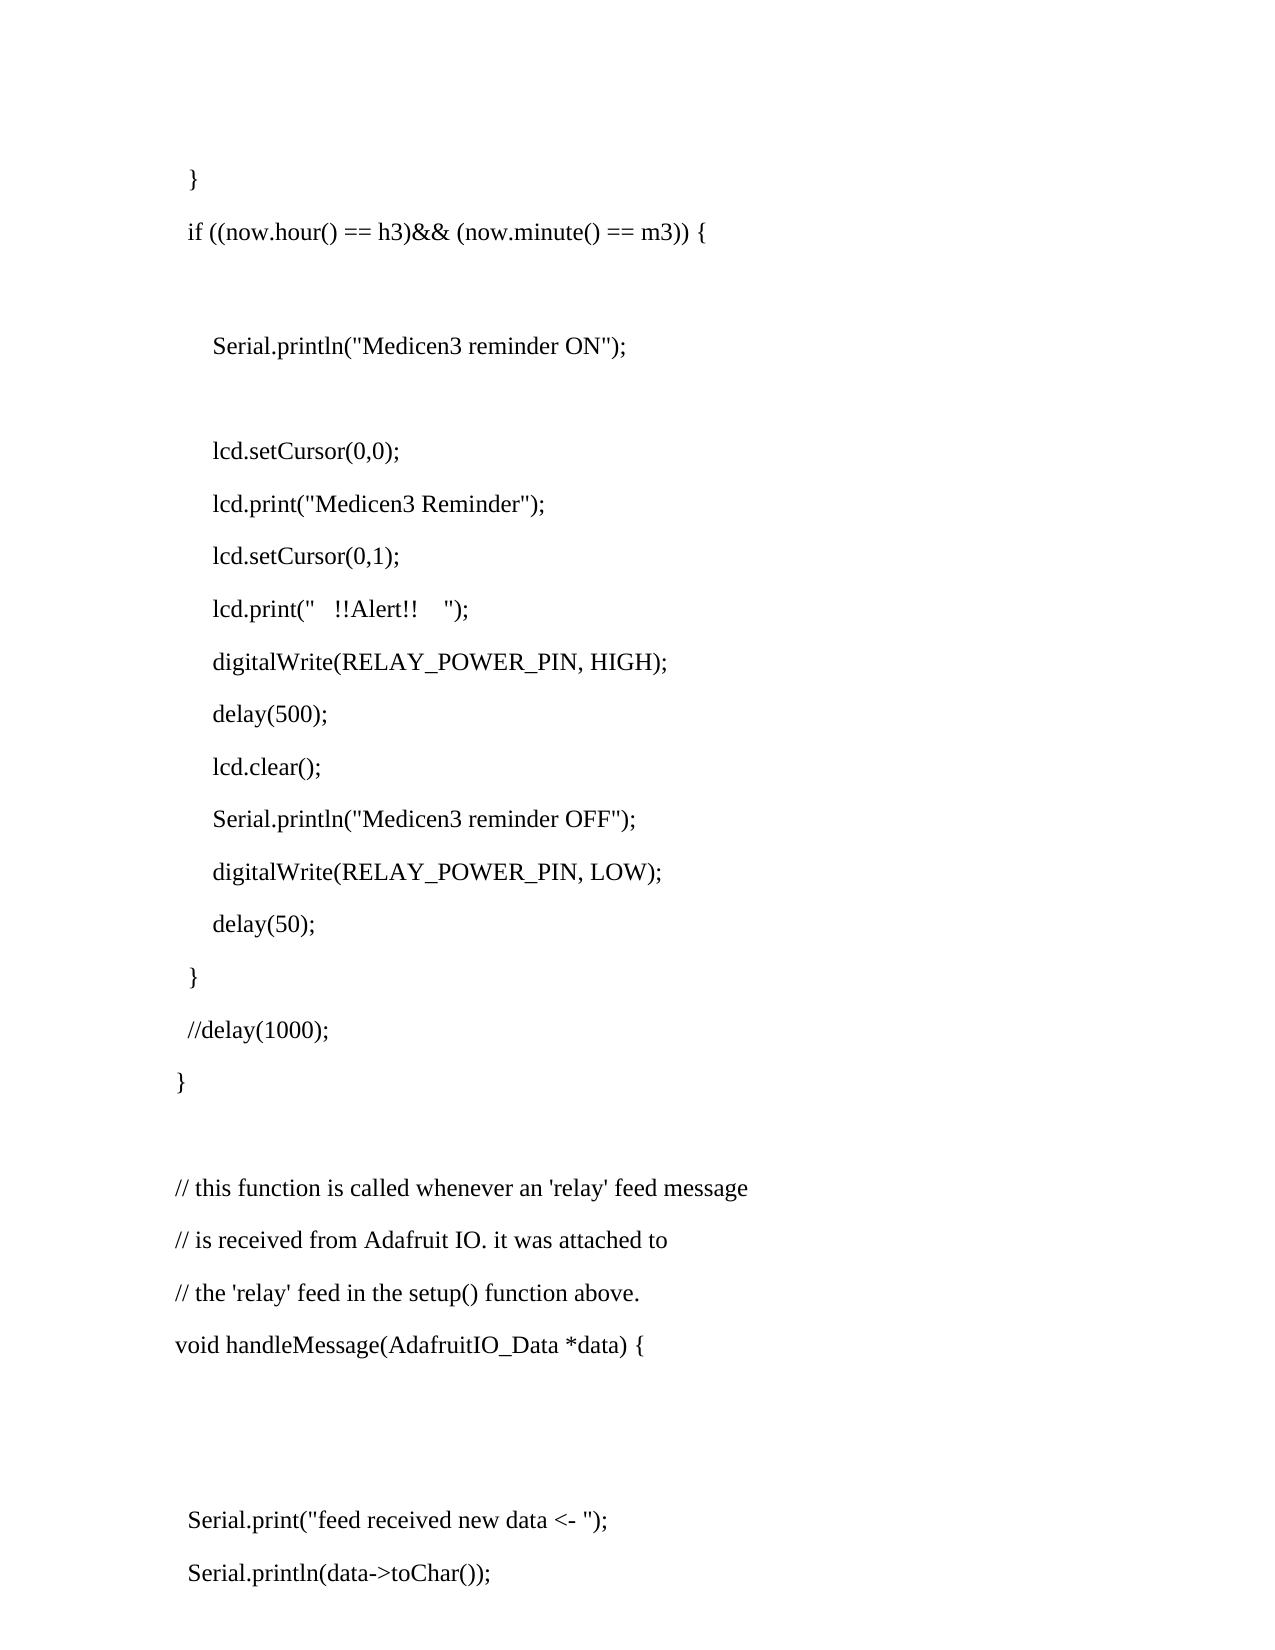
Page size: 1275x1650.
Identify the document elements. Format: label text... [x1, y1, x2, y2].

text lcd.clear(); [128, 752, 1173, 781]
text Serial.println(data->toChar()); [128, 1558, 1173, 1587]
text delay(50); [128, 909, 1173, 938]
text lcd.print(" !!Alert!! "); [128, 594, 1173, 623]
text lcd.print("Medicen3 Reminder"); [128, 489, 1173, 517]
text digitalWrite(RELAY_POWER_PIN, LOW); [128, 857, 1173, 886]
text if ((now.hour() == h3)&& (now.minute() == m3)) { [128, 217, 1173, 246]
text } [128, 962, 1173, 991]
text lcd.setCursor(0,1); [128, 541, 1173, 570]
text void handleMessage(AdafruitIO_Data *data) { [128, 1330, 1173, 1359]
text // the 'relay' feed in the setup() function above. [128, 1278, 1173, 1307]
text } [128, 1067, 1173, 1096]
text } [128, 164, 1173, 193]
text digitalWrite(RELAY_POWER_PIN, HIGH); [128, 647, 1173, 675]
text delay(500); [128, 699, 1173, 728]
text Serial.print("feed received new data <- "); [128, 1505, 1173, 1534]
text Serial.println("Medicen3 reminder OFF"); [128, 804, 1173, 833]
text // this function is called whenever an 'relay' feed message [128, 1173, 1173, 1201]
text //delay(1000); [128, 1015, 1173, 1043]
text // is received from Adafruit IO. it was attached to [128, 1225, 1173, 1254]
text Serial.println("Medicen3 reminder ON"); [128, 331, 1173, 360]
text lcd.setCursor(0,0); [128, 436, 1173, 465]
